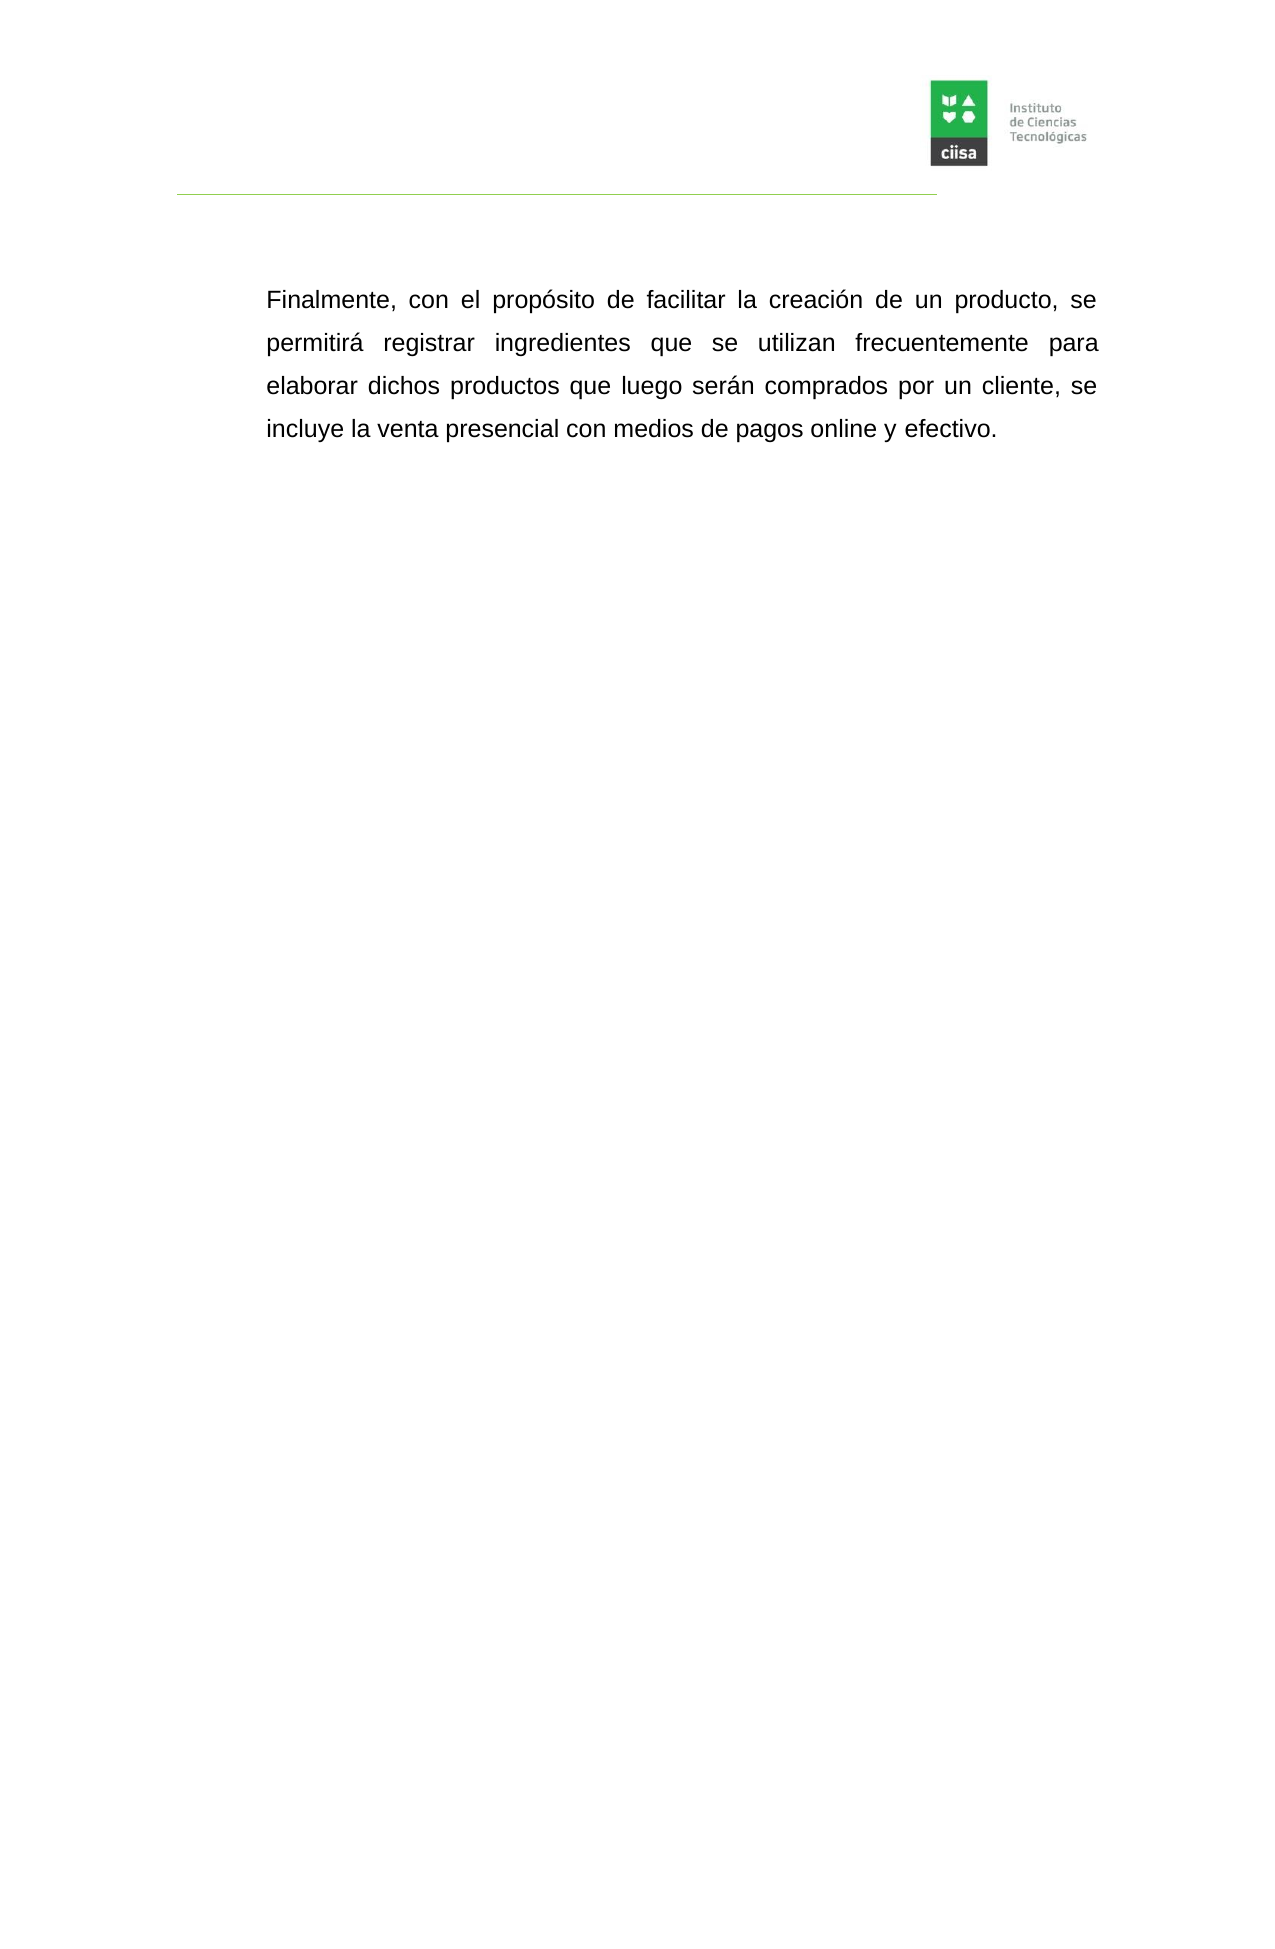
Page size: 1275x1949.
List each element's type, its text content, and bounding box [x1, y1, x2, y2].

text Finalmente, con el propósito de facilitar la creación de un producto, se permitirá registrar ingredientes que se utilizan frecuentemente para elaborar dichos productos que luego serán comprados por un cliente, se incluye la venta presencial con medios de pagos online y efectivo. [266, 285, 1098, 443]
picture [920, 75, 1088, 171]
